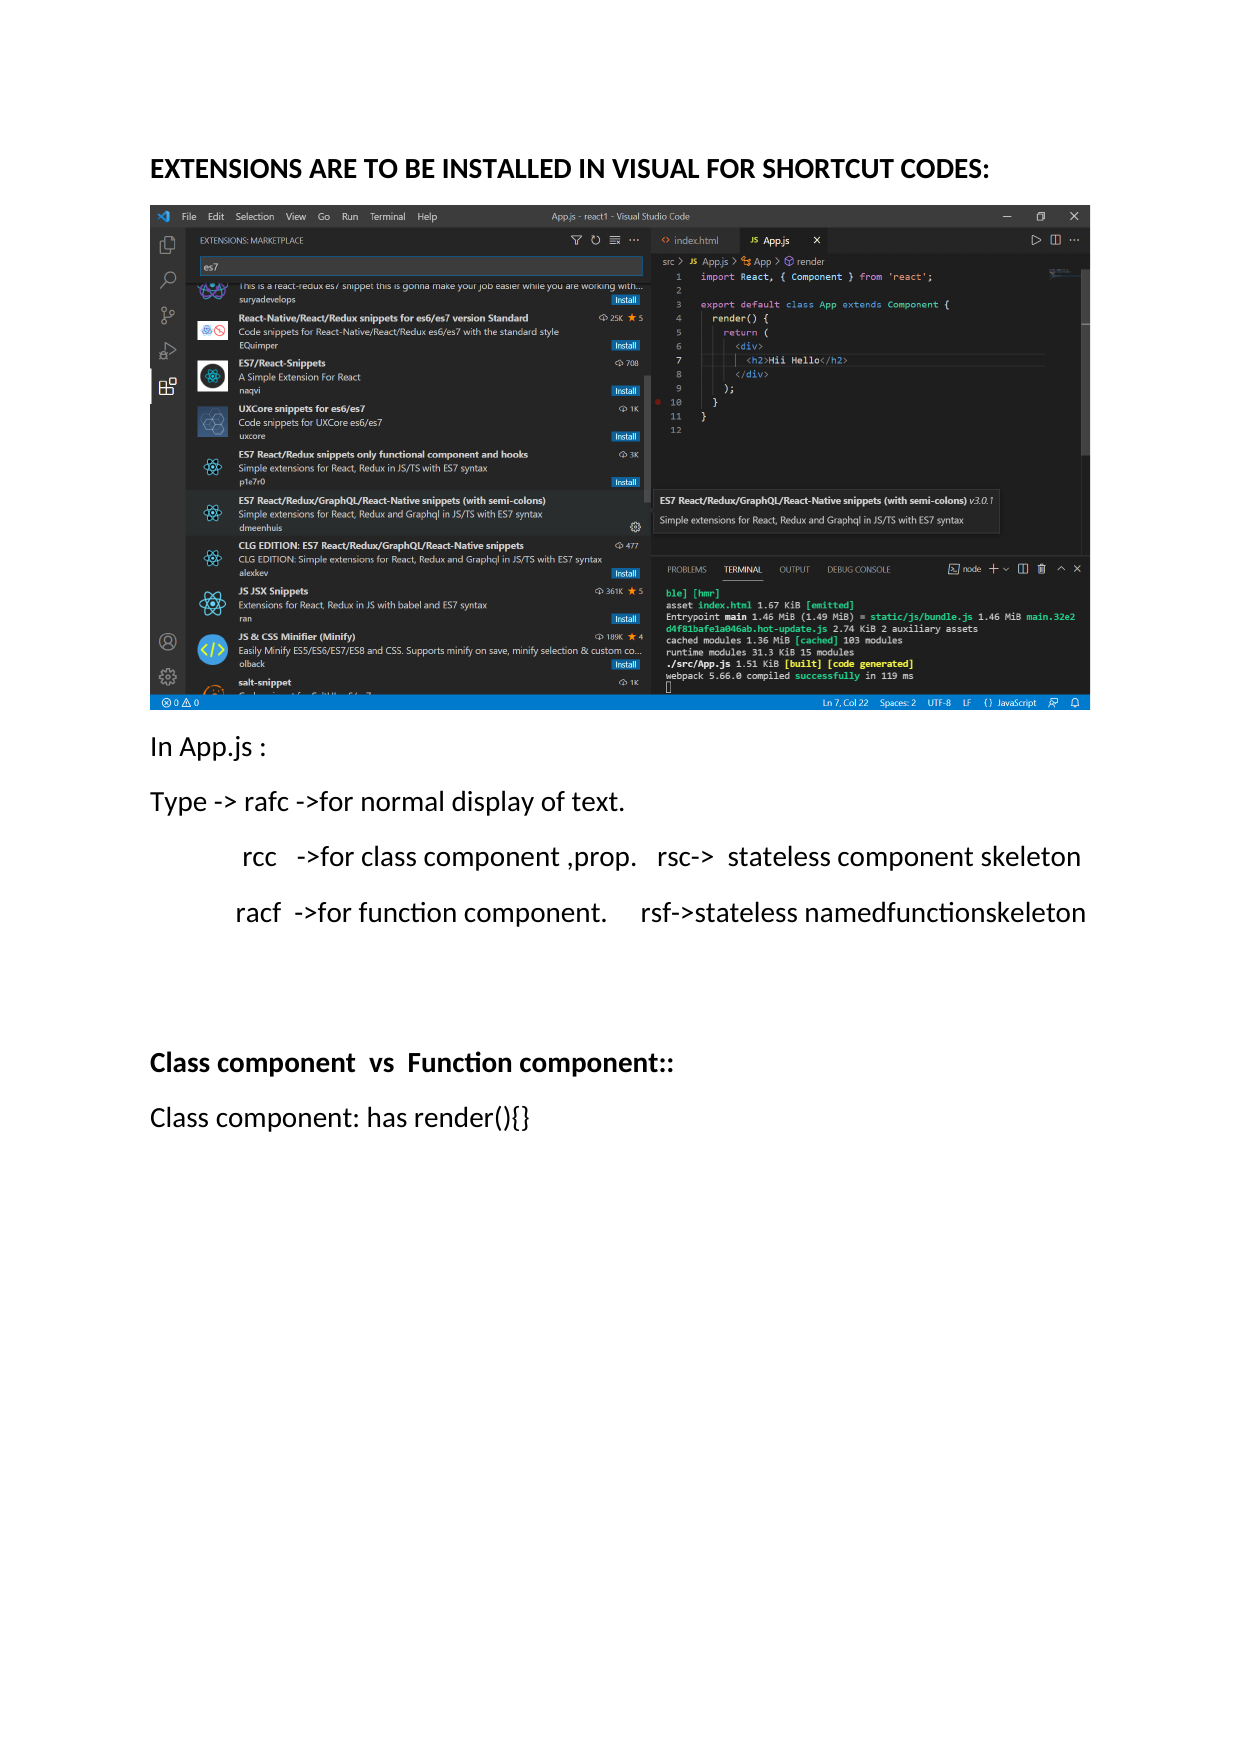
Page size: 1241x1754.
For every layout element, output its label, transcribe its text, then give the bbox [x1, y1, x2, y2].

text Type -> rafc ->for normal display of text. [150, 783, 1090, 819]
text In App.js : [150, 728, 1090, 764]
text Class component vs Function component:: [150, 1044, 1090, 1079]
text rcc ->for class component ,prop. rsc-> stateless component skeleton [150, 838, 1090, 874]
text EXTENSIONS ARE TO BE INSTALLED IN VISUAL FOR SHORTCUT CODES: [150, 150, 1090, 186]
text racf ->for function component. rsf->stateless namedfunctionskeleton [150, 894, 1090, 929]
picture [150, 205, 1091, 710]
text Class component: has render(){} [150, 1099, 1090, 1134]
